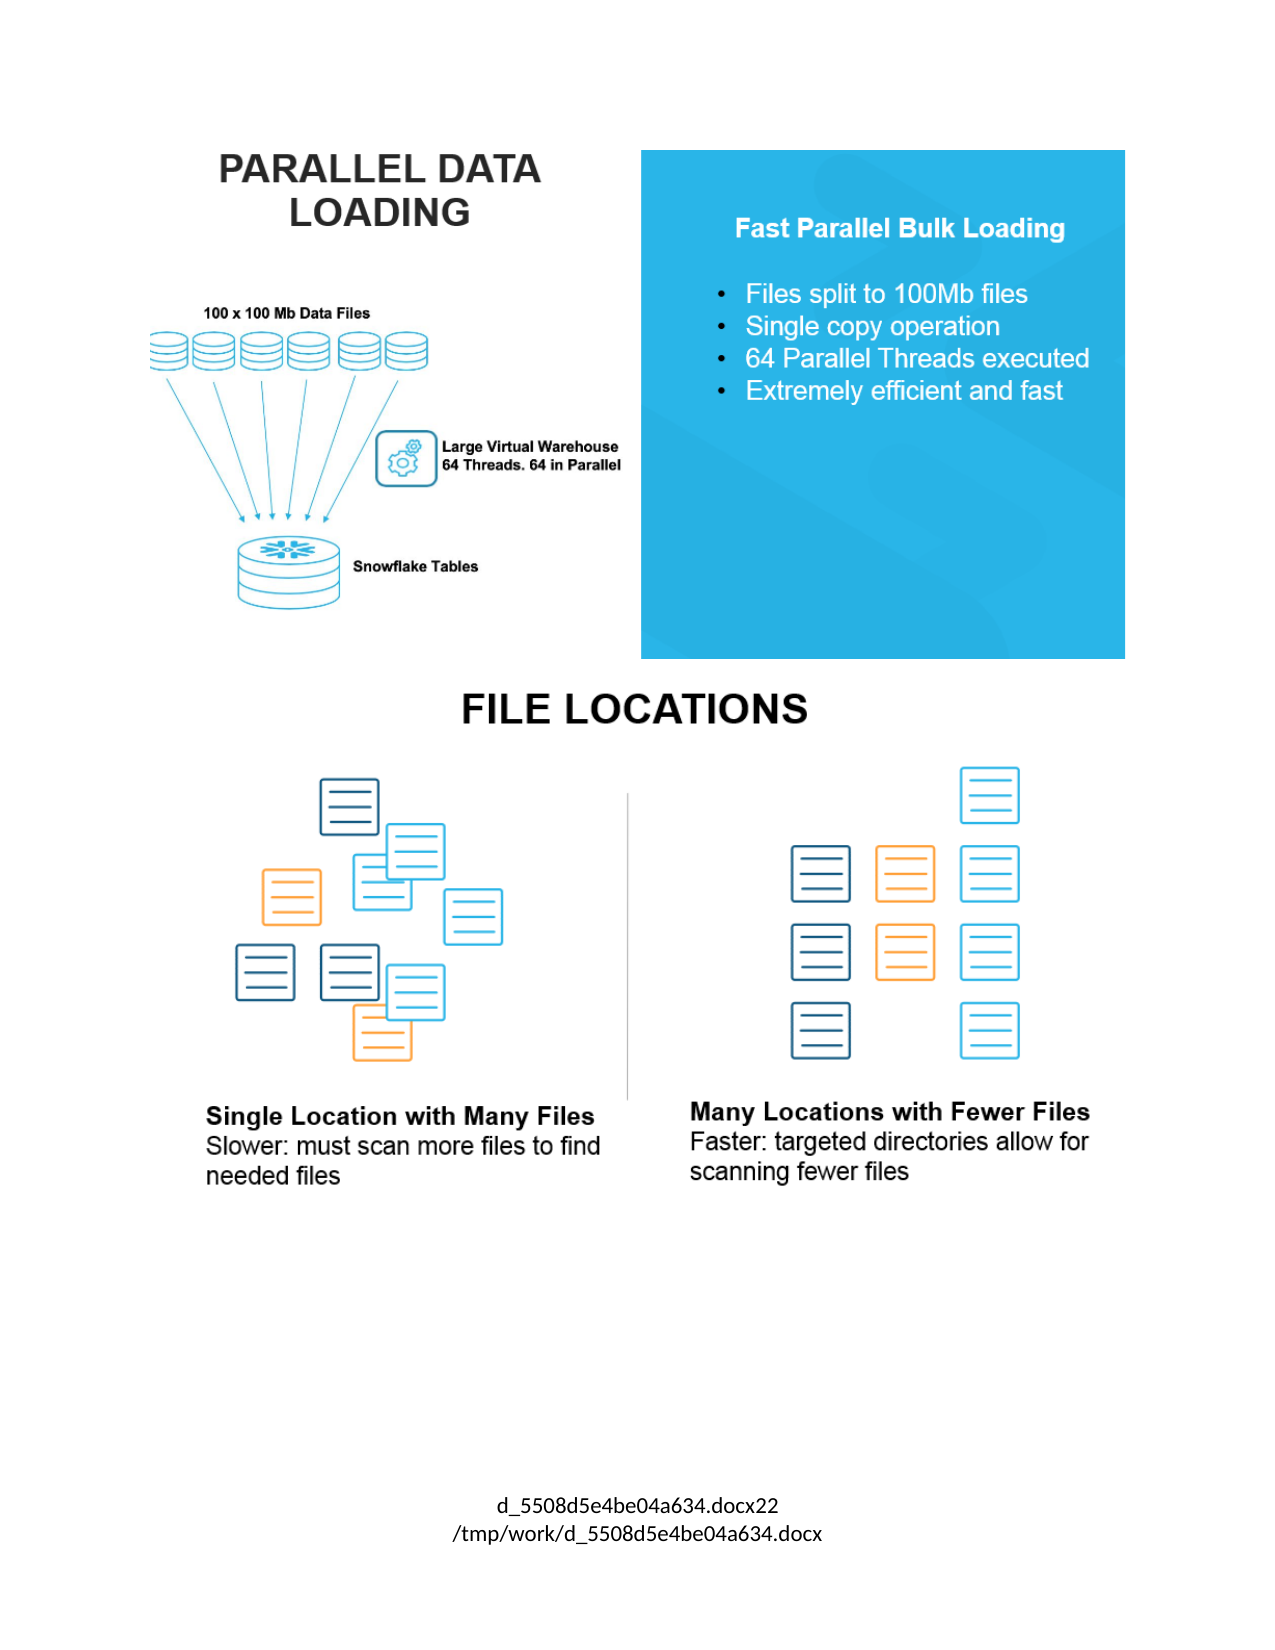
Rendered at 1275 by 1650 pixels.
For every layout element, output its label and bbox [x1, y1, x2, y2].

picture [150, 677, 1125, 1199]
picture [150, 150, 1125, 659]
